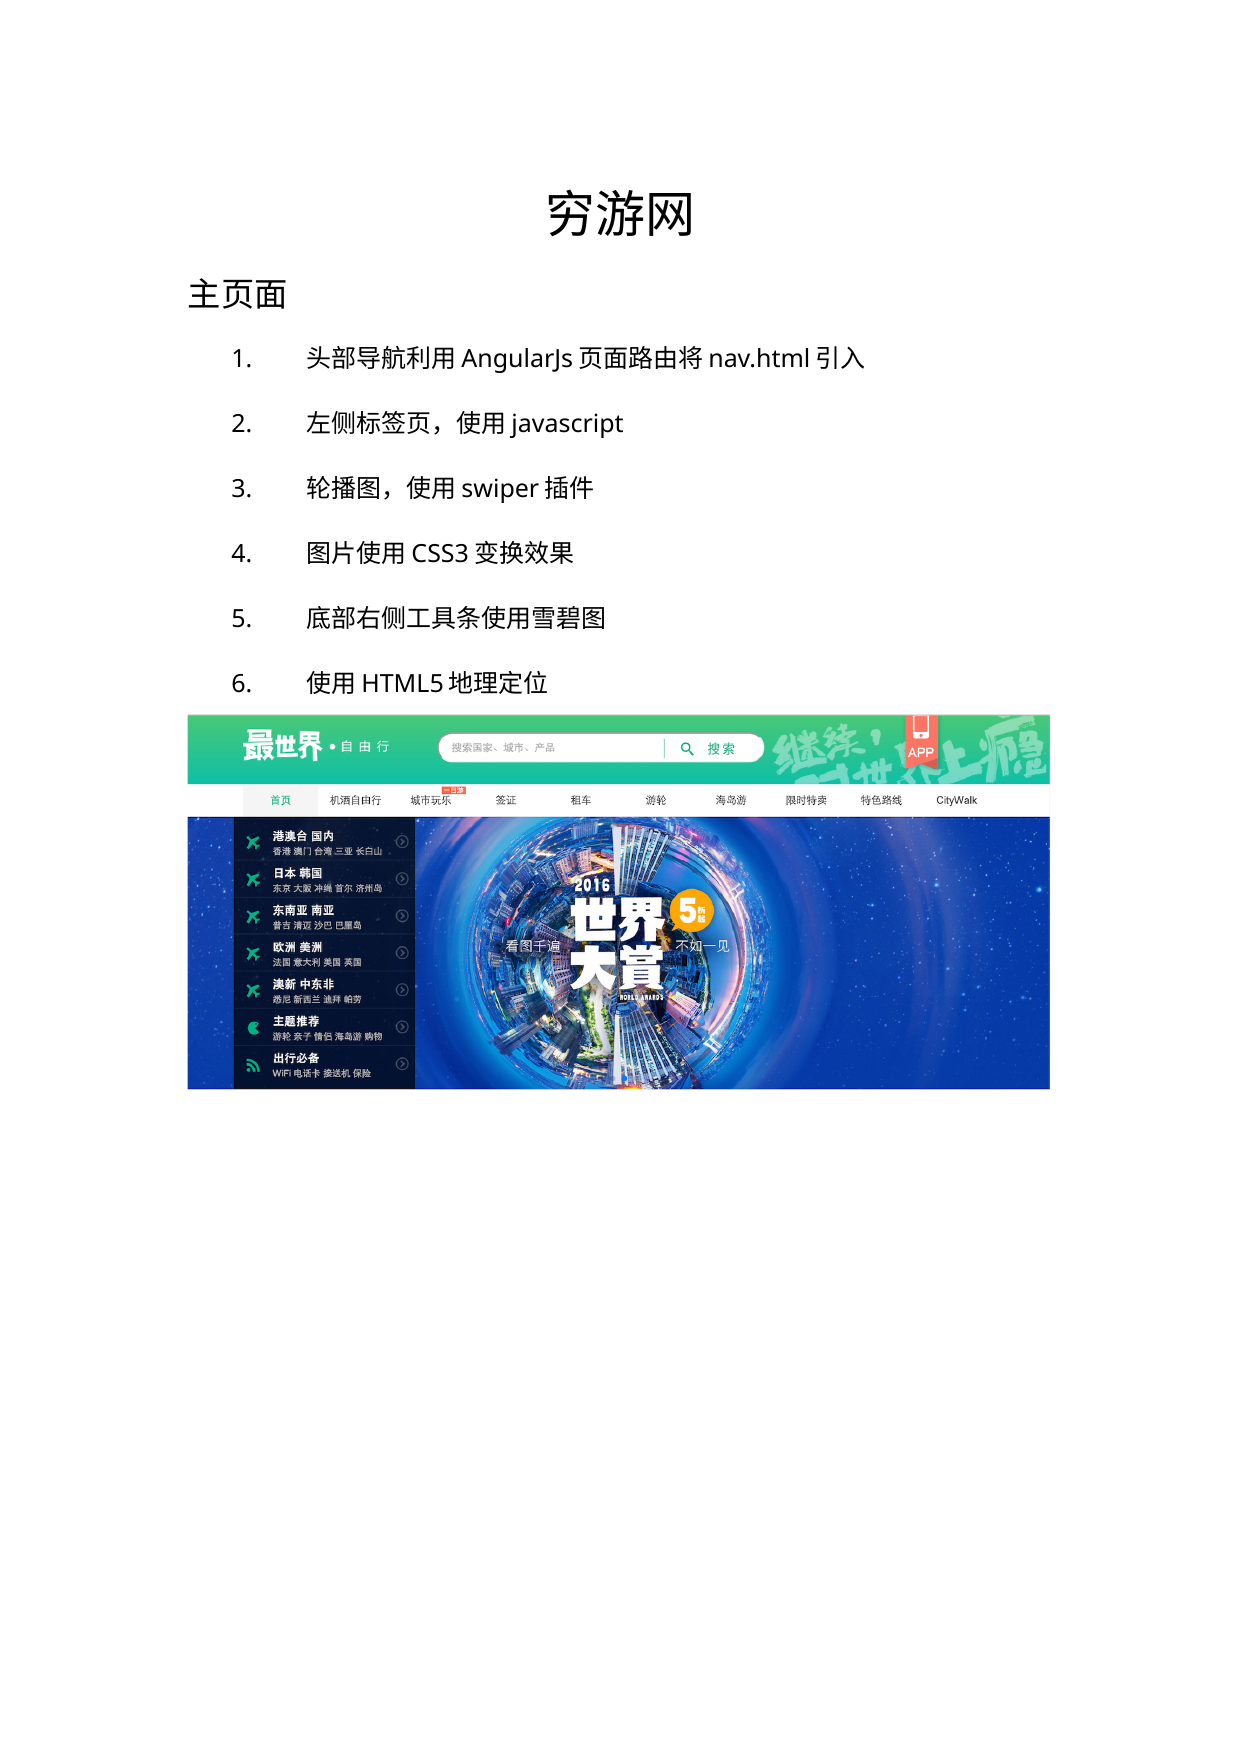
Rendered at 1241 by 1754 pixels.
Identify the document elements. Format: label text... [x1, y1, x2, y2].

list 图片使用CSS3变换效果 [231, 519, 1053, 584]
list 底部右侧工具条使用雪碧图 [231, 584, 1236, 649]
list 头部导航利用AngularJs页面路由将nav.html引入 [231, 324, 1053, 389]
list 使用HTML5地理定位 [231, 649, 1236, 714]
text 主页面 [187, 259, 1053, 324]
list 轮播图，使用swiper插件 [231, 454, 1053, 519]
picture [187, 714, 1050, 1090]
list 左侧标签页，使用javascript [231, 389, 1053, 454]
text 穷游网 [187, 162, 1053, 259]
